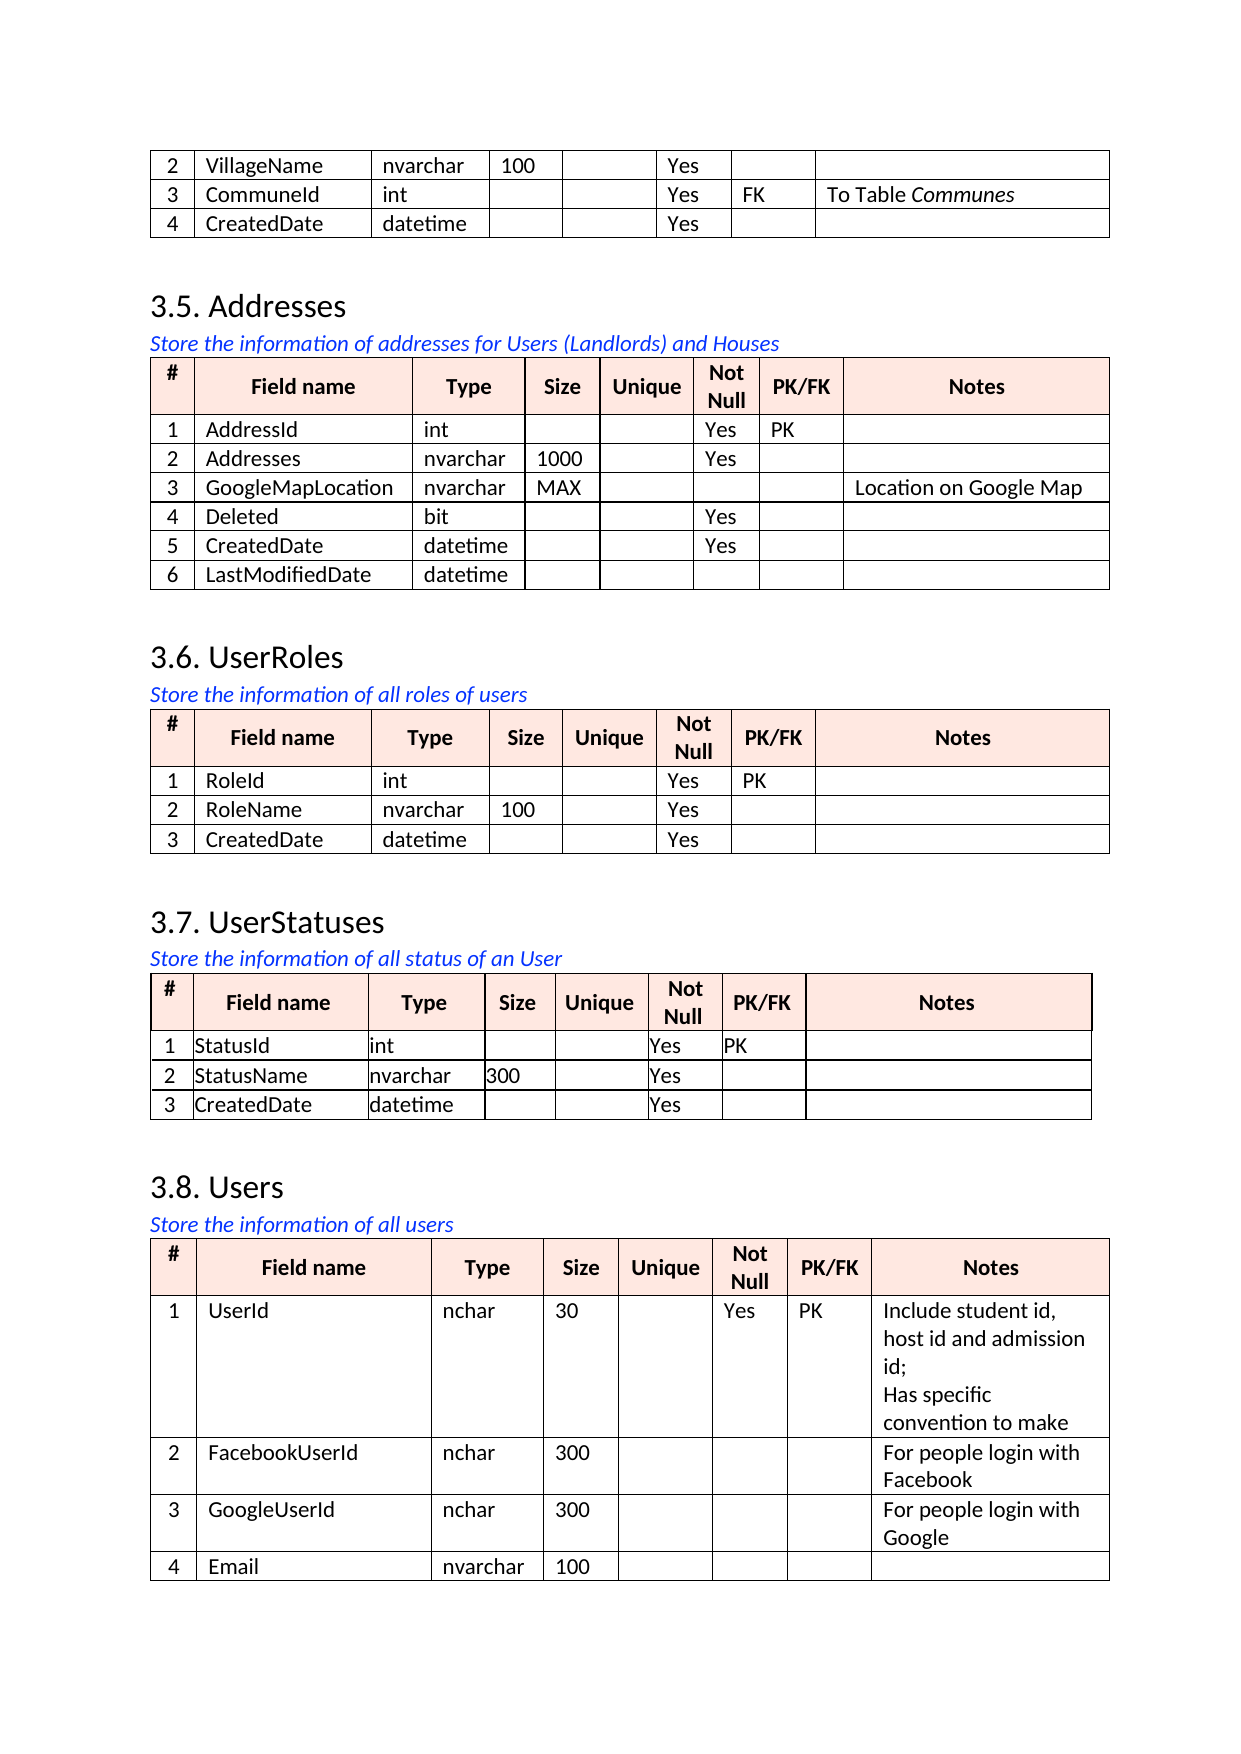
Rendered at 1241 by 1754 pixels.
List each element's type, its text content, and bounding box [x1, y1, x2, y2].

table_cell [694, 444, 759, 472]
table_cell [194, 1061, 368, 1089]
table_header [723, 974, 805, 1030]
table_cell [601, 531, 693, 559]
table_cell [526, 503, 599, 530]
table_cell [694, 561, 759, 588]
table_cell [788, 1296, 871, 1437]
subtitle 3.8. Users [150, 1166, 1093, 1207]
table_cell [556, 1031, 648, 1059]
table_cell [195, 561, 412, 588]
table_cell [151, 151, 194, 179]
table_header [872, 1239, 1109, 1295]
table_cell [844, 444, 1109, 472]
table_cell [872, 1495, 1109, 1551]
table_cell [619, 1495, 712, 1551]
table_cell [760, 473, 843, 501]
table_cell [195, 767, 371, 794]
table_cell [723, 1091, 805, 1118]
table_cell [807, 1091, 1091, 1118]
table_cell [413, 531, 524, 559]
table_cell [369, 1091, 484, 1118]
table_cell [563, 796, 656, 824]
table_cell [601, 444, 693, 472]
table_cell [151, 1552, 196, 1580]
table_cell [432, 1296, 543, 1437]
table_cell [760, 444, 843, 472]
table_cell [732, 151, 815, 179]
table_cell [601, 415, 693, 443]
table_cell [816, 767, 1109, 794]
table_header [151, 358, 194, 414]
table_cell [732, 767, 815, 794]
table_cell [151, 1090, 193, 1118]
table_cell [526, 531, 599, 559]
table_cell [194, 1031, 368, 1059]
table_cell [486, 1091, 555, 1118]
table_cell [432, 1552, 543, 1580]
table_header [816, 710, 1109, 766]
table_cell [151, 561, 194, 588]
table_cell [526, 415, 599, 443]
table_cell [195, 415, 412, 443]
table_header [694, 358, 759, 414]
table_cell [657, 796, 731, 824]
subtitle 3.7. UserStatuses [150, 901, 1093, 941]
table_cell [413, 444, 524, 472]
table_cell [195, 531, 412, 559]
text Store the information of all users [150, 1210, 1093, 1238]
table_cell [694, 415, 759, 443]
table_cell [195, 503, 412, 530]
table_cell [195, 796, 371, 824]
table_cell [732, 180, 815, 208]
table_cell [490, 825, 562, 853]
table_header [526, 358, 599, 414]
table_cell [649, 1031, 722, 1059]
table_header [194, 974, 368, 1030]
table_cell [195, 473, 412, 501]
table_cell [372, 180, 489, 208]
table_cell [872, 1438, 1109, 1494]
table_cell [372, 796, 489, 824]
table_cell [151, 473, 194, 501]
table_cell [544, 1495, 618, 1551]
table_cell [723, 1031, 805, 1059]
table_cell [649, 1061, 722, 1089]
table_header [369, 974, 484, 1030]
text Store the information of addresses for Users (Landlords) and Houses [150, 329, 1093, 357]
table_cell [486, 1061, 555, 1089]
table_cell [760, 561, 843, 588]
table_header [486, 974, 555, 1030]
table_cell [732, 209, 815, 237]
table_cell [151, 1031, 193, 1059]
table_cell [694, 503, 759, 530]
subtitle 3.5. Addresses [150, 285, 1093, 326]
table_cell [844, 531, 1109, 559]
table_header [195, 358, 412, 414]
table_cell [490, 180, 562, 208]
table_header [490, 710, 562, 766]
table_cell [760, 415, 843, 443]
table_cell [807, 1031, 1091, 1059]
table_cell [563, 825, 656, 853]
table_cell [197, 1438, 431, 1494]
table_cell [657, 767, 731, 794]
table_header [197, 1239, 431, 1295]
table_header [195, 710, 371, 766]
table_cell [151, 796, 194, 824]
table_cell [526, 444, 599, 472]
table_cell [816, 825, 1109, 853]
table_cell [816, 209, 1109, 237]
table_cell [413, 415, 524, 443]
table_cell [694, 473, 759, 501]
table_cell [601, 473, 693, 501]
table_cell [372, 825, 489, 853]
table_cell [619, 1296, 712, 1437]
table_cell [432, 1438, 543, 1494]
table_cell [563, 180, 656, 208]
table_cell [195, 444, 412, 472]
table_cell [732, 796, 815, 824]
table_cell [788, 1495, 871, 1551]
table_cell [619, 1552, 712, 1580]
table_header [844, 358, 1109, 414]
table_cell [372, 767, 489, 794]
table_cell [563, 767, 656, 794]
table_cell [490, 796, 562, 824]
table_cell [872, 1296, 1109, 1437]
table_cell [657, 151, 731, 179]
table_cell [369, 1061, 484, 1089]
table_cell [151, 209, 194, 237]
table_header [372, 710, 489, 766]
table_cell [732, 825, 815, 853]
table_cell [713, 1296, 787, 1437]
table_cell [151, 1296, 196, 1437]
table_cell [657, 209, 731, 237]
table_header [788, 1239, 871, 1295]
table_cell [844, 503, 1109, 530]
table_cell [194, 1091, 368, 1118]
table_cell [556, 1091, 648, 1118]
text Store the information of all roles of users [150, 680, 1093, 708]
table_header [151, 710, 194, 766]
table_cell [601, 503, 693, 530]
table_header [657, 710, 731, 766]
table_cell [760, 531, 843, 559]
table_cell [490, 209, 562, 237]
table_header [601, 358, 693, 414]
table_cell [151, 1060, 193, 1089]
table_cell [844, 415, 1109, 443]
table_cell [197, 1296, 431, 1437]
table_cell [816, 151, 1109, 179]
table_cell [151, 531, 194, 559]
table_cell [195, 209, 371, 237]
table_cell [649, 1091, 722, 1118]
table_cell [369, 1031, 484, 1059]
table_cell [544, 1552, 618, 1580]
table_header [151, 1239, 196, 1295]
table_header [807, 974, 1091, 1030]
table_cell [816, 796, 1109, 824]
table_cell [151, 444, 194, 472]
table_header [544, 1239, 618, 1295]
subtitle 3.6. UserRoles [150, 636, 1093, 677]
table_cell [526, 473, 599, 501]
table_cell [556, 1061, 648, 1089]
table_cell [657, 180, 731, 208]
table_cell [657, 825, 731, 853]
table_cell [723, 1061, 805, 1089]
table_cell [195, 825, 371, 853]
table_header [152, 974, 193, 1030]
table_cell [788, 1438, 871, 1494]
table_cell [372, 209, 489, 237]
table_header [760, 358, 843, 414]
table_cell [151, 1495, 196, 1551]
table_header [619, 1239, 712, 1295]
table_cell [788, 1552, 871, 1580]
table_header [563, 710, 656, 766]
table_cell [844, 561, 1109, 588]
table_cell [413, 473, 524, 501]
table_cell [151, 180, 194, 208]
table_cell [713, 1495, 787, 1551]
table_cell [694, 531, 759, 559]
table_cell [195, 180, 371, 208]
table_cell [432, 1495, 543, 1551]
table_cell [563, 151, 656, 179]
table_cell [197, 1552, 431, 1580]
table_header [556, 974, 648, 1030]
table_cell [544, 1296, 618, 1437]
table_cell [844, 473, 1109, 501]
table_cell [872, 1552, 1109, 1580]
text Store the information of all status of an User [150, 944, 1093, 973]
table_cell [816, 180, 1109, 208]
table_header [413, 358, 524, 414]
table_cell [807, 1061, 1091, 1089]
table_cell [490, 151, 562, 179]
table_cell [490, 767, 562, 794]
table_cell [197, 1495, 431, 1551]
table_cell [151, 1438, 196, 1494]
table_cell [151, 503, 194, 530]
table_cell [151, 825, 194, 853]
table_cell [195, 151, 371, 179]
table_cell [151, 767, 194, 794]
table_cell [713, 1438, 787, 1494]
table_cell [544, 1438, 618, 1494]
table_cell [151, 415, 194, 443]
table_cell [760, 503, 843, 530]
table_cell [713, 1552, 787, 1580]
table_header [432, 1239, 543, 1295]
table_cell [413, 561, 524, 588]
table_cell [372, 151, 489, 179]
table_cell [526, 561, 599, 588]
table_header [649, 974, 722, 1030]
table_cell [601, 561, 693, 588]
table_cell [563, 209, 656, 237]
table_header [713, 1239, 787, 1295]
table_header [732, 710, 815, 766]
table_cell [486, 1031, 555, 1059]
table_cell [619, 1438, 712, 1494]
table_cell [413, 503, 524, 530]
